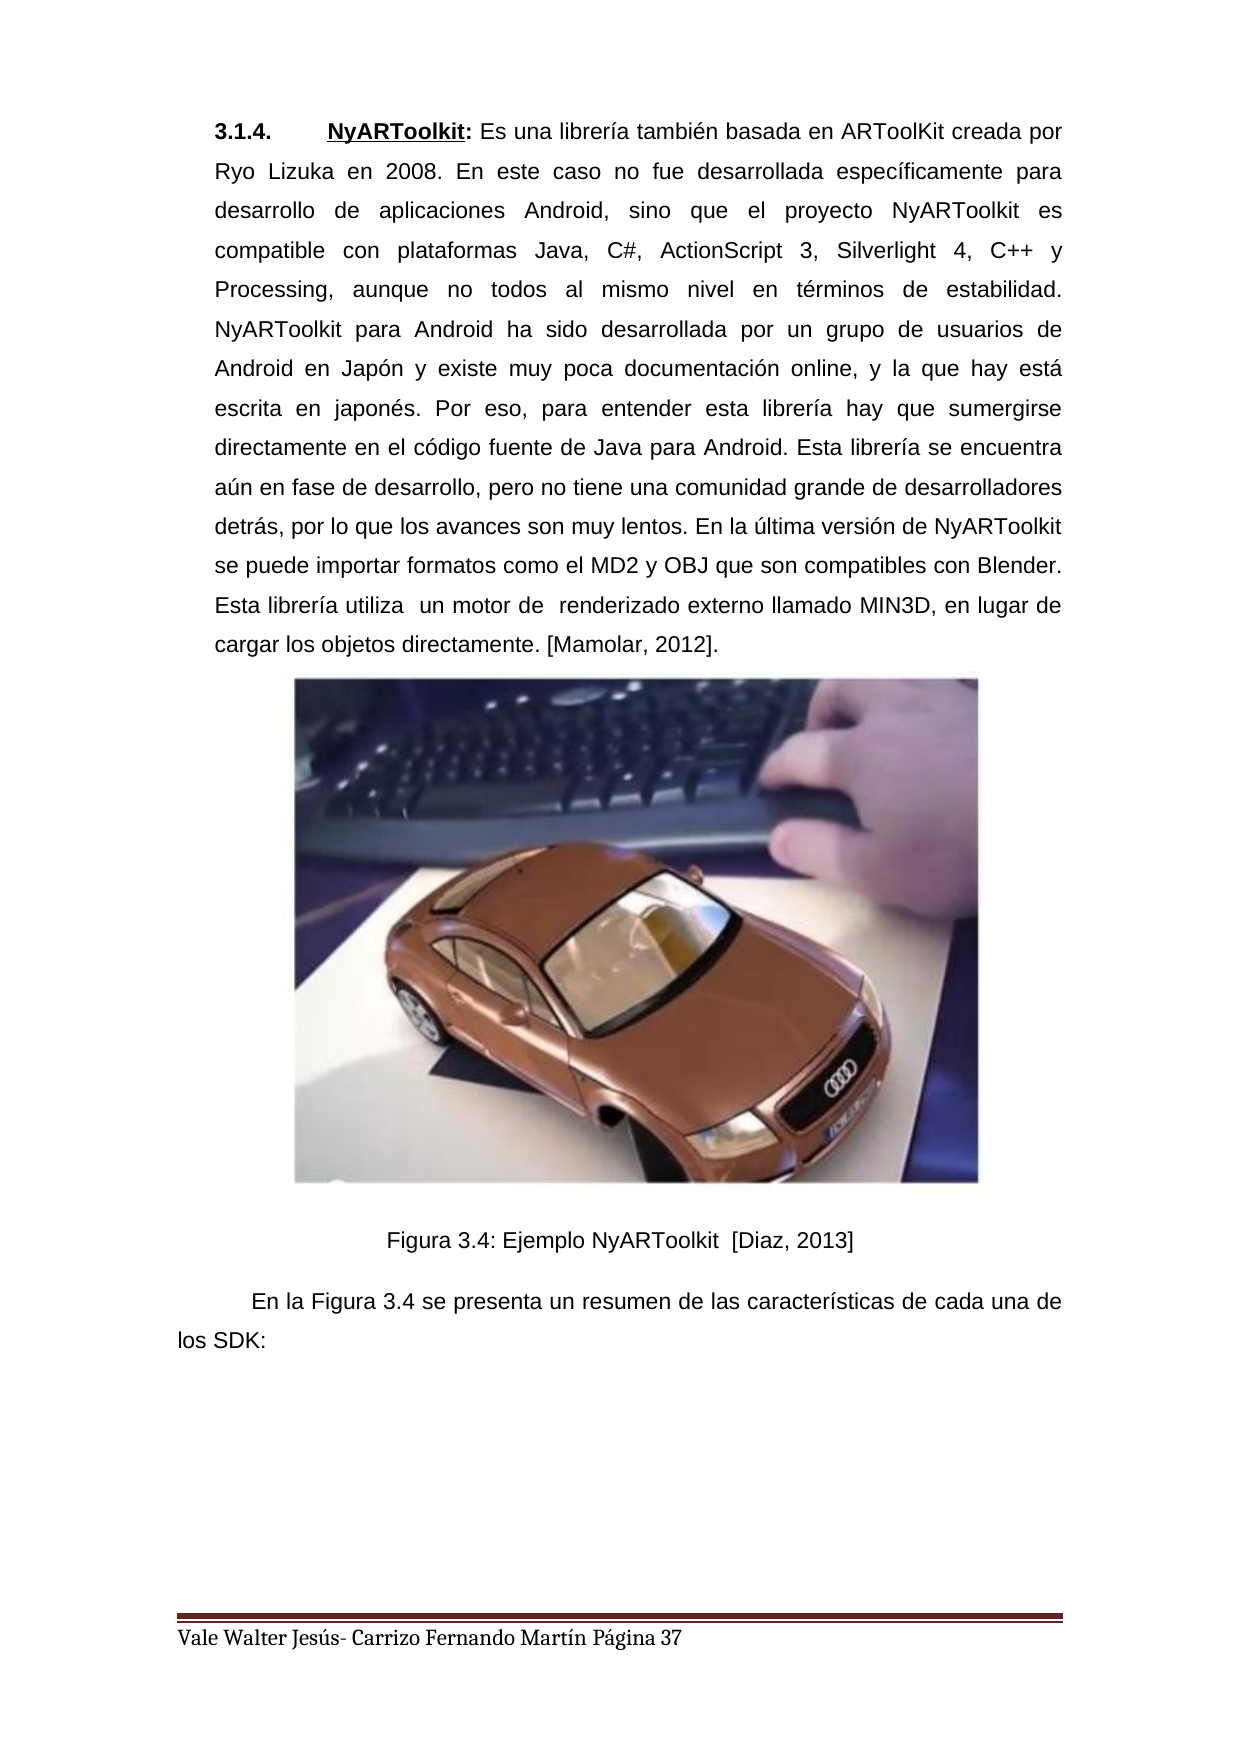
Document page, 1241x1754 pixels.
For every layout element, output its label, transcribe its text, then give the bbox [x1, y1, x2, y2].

text Figura 3.4: Ejemplo NyARToolkit [Diaz, 2013] [177, 1227, 1063, 1254]
picture [257, 671, 983, 1193]
list NyARToolkit: Es una librería también basada en ARToolKit creada por Ryo Lizuka en 2008. En este caso no fue desarrollada específicamente para desarrollo de aplicaciones Android, sino que el proyecto NyARToolkit es compatible con plataformas Java, C#, ActionScript 3, Silverlight 4, C++ y Processing, aunque no todos al mismo nivel en términos de estabilidad. NyARToolkit para Android ha sido desarrollada por un grupo de usuarios de Android en Japón y existe muy poca documentación online, y la que hay está escrita en japonés. Por eso, para entender esta librería hay que sumergirse directamente en el código fuente de Java para Android. Esta librería se encuentra aún en fase de desarrollo, pero no tiene una comunidad grande de desarrolladores detrás, por lo que los avances son muy lentos. En la última versión de NyARToolkit se puede importar formatos como el MD2 y OBJ que son compatibles con Blender. Esta librería utiliza un motor de renderizado externo llamado MIN3D, en lugar de cargar los objetos directamente. [Mamolar, 2012]. [214, 118, 1063, 658]
text En la Figura 3.4 se presenta un resumen de las características de cada una de los SDK: [177, 1288, 1063, 1354]
